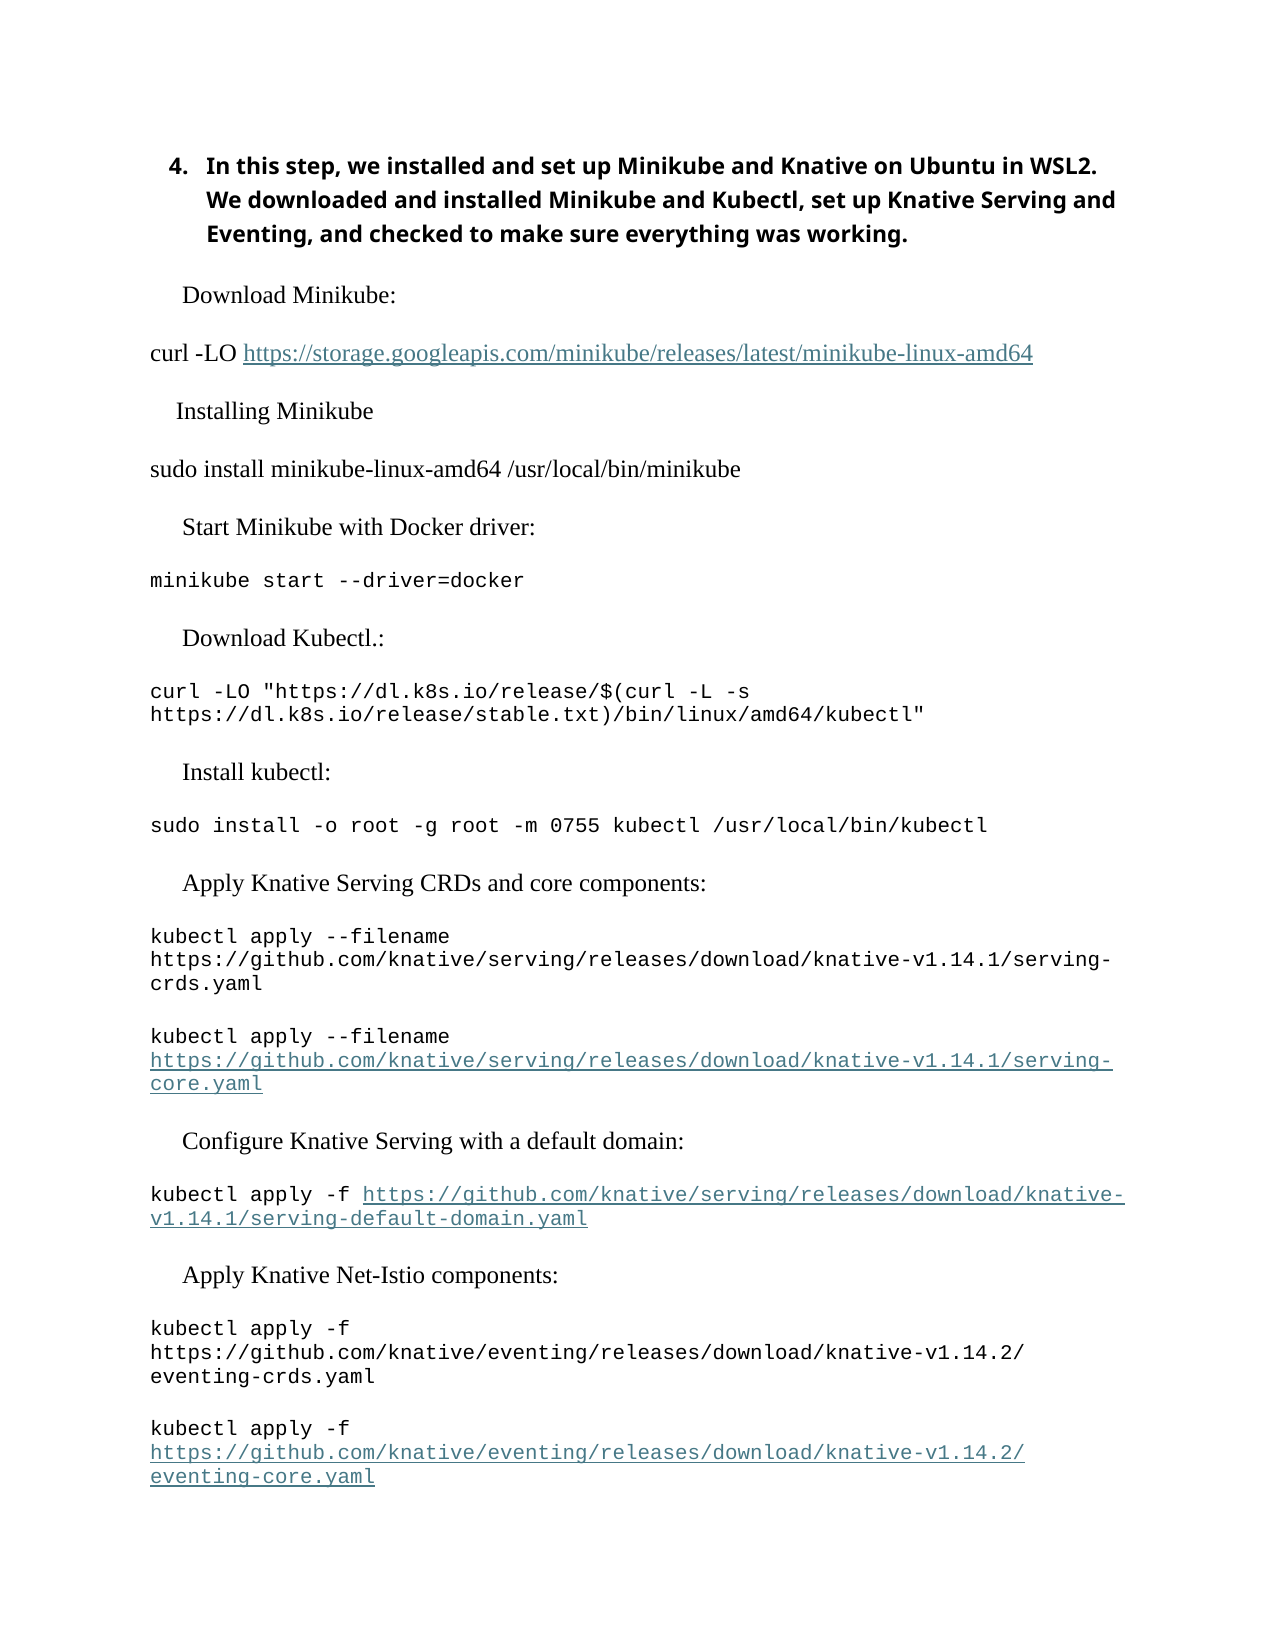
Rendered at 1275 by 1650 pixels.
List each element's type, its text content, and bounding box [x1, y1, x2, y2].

text  Apply Knative Net-Istio components: [150, 1260, 1125, 1289]
text kubectl apply -f https://github.com/knative/eventing/releases/download/knative-v1.14.2/eventing-crds.yaml [150, 1318, 1125, 1389]
text  Install kubectl: [150, 757, 1125, 786]
text curl -LO https://storage.googleapis.com/minikube/releases/latest/minikube-linux-amd64 [150, 338, 1125, 367]
text  Start Minikube with Docker driver: [150, 512, 1125, 541]
text  Apply Knative Serving CRDs and core components: [150, 868, 1125, 897]
text kubectl apply --filename https://github.com/knative/serving/releases/download/knative-v1.14.1/serving-core.yaml [150, 1026, 1125, 1097]
text kubectl apply -f https://github.com/knative/eventing/releases/download/knative-v1.14.2/eventing-core.yaml [150, 1418, 1125, 1489]
text sudo install -o root -g root -m 0755 kubectl /usr/local/bin/kubectl [150, 815, 1125, 839]
text  Download Minikube: [150, 280, 1125, 309]
text  Download Kubectl.: [150, 623, 1125, 652]
text kubectl apply --filename https://github.com/knative/serving/releases/download/knative-v1.14.1/serving-crds.yaml [150, 926, 1125, 997]
text kubectl apply -f https://github.com/knative/serving/releases/download/knative-v1.14.1/serving-default-domain.yaml [150, 1184, 1125, 1231]
text  Configure Knative Serving with a default domain: [150, 1126, 1125, 1155]
text  Installing Minikube [150, 396, 1125, 425]
text minikube start --driver=docker [150, 570, 1125, 594]
text curl -LO "https://dl.k8s.io/release/$(curl -L -s https://dl.k8s.io/release/stable.txt)/bin/linux/amd64/kubectl" [150, 681, 1125, 728]
text sudo install minikube-linux-amd64 /usr/local/bin/minikube [150, 454, 1125, 483]
list In this step, we installed and set up Minikube and Knative on Ubuntu in WSL2. We downloaded and installed Minikube and Kubectl, set up Knative Serving and Eventing, and checked to make sure everything was working. [169, 150, 1125, 249]
